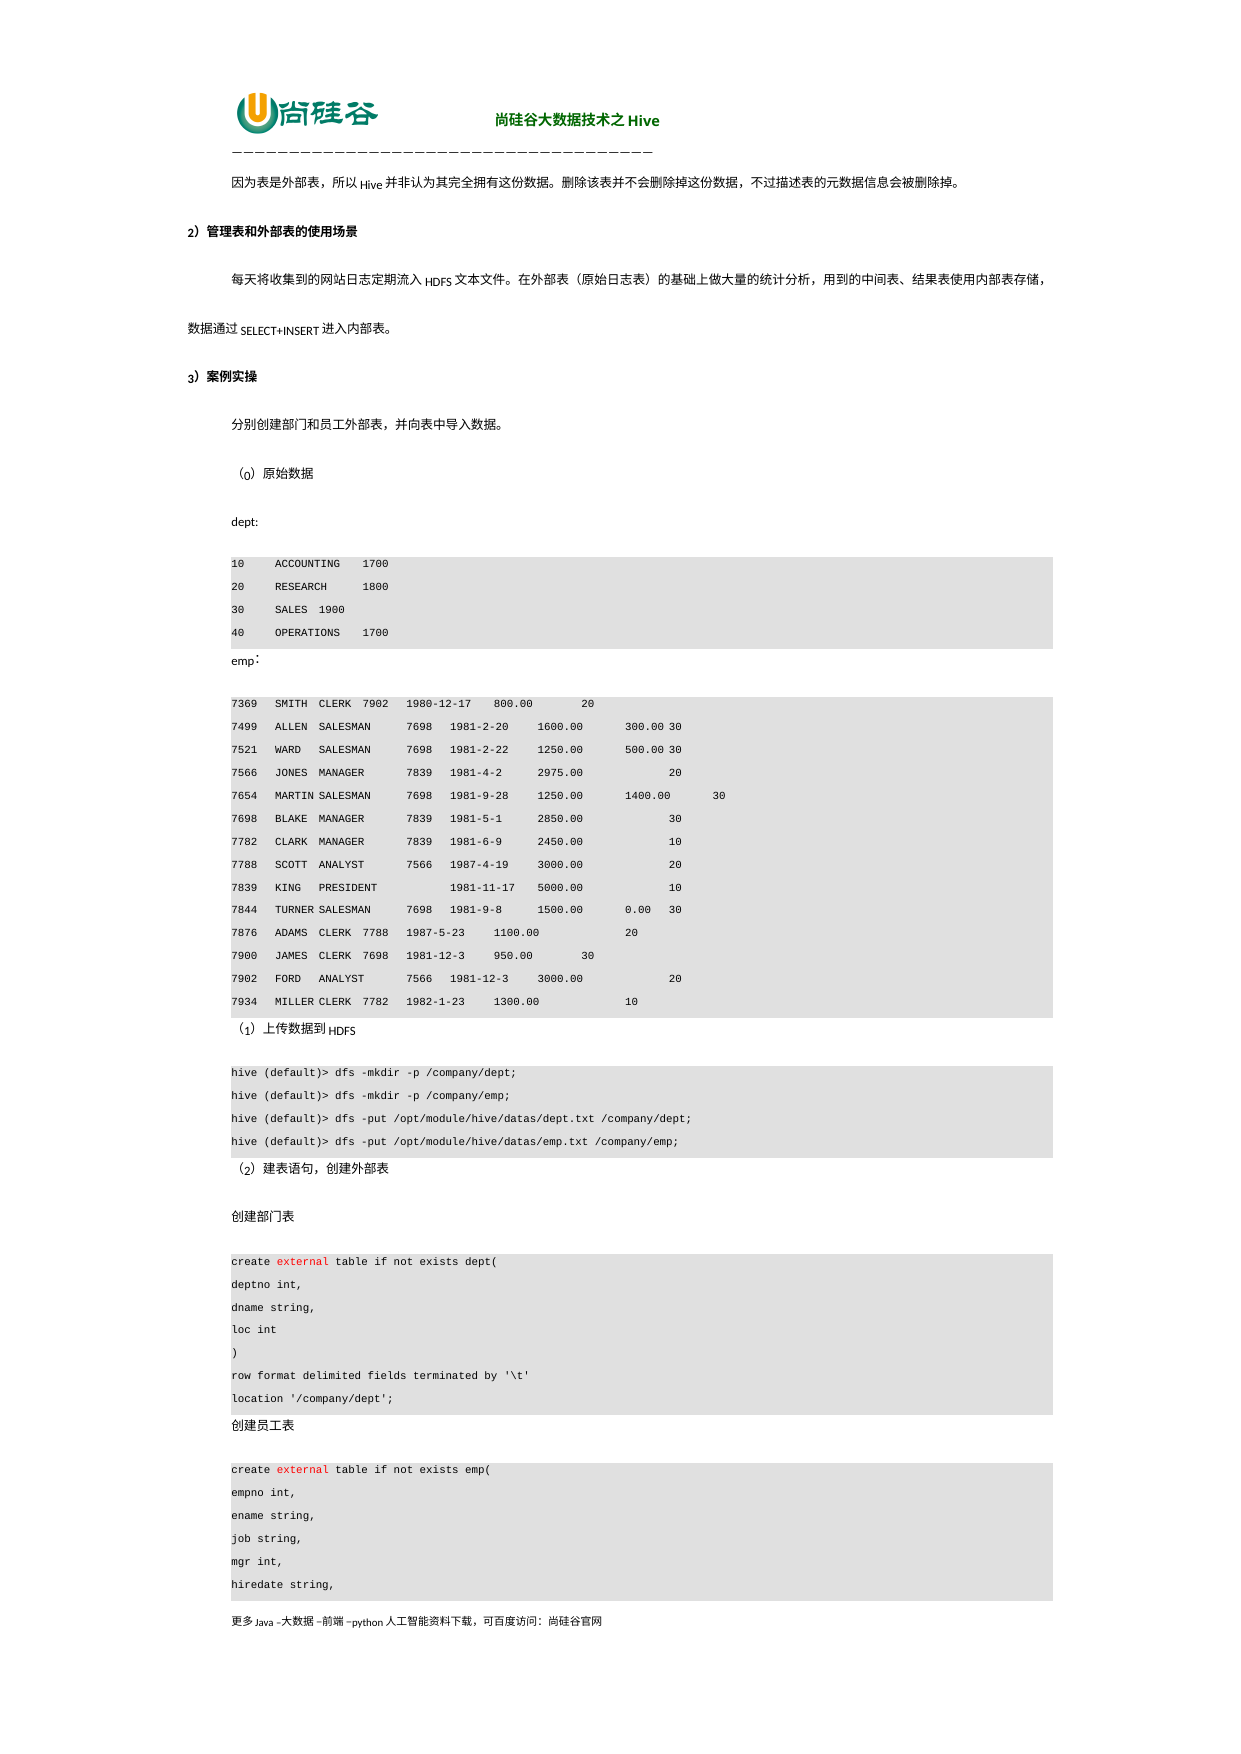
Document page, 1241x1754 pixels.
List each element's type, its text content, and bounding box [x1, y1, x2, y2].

text 10 ACCOUNTING 1700 [231, 557, 1053, 580]
text 3）案例实操 [187, 366, 1053, 399]
text location '/company/dept'; [231, 1392, 1053, 1415]
text dname string, [231, 1300, 1053, 1323]
text 7876 ADAMS CLERK 7788 1987-5-23 1100.00 20 [231, 926, 1053, 949]
text emp： [187, 649, 1053, 681]
text 分别创建部门和员工外部表，并向表中导入数据。 [187, 414, 1053, 447]
text mgr int, [231, 1555, 1053, 1578]
text empno int, [231, 1486, 1053, 1509]
text deptno int, [231, 1277, 1053, 1300]
text ) [231, 1346, 1053, 1369]
text 30 SALES 1900 [231, 603, 1053, 626]
text 7788 SCOTT ANALYST 7566 1987-4-19 3000.00 20 [231, 857, 1053, 880]
text 每天将收集到的网站日志定期流入HDFS文本文件。在外部表（原始日志表）的基础上做大量的统计分析，用到的中间表、结果表使用内部表存储，数据通过SELECT+INSERT进入内部表。 [187, 269, 1053, 350]
text （1）上传数据到HDFS [187, 1018, 1053, 1050]
text create external table if not exists emp( [231, 1463, 1053, 1486]
text （2）建表语句，创建外部表 [187, 1158, 1053, 1190]
text 40 OPERATIONS 1700 [231, 626, 1053, 649]
text 7839 KING PRESIDENT 1981-11-17 5000.00 10 [231, 880, 1053, 903]
text 7654 MARTIN SALESMAN 7698 1981-9-28 1250.00 1400.00 30 [231, 789, 1053, 812]
text 7698 BLAKE MANAGER 7839 1981-5-1 2850.00 30 [231, 812, 1053, 834]
text hiredate string, [231, 1578, 1053, 1601]
picture [231, 88, 382, 138]
text ename string, [231, 1509, 1053, 1532]
text 7521 WARD SALESMAN 7698 1981-2-22 1250.00 500.00 30 [231, 743, 1053, 766]
text hive (default)> dfs -put /opt/module/hive/datas/dept.txt /company/dept; [231, 1112, 1053, 1135]
text job string, [231, 1532, 1053, 1555]
text 7902 FORD ANALYST 7566 1981-12-3 3000.00 20 [231, 972, 1053, 995]
text 7900 JAMES CLERK 7698 1981-12-3 950.00 30 [231, 949, 1053, 972]
text hive (default)> dfs -mkdir -p /company/emp; [231, 1089, 1053, 1112]
text 7782 CLARK MANAGER 7839 1981-6-9 2450.00 10 [231, 834, 1053, 857]
text dept: [187, 511, 1053, 544]
text 2）管理表和外部表的使用场景 [187, 221, 1053, 253]
text 7934 MILLER CLERK 7782 1982-1-23 1300.00 10 [231, 995, 1053, 1018]
text 因为表是外部表，所以Hive并非认为其完全拥有这份数据。删除该表并不会删除掉这份数据，不过描述表的元数据信息会被删除掉。 [187, 172, 1053, 205]
text hive (default)> dfs -put /opt/module/hive/datas/emp.txt /company/emp; [231, 1135, 1053, 1158]
text 7369 SMITH CLERK 7902 1980-12-17 800.00 20 [231, 697, 1053, 720]
text 7844 TURNER SALESMAN 7698 1981-9-8 1500.00 0.00 30 [231, 903, 1053, 926]
text 创建员工表 [187, 1415, 1053, 1447]
text loc int [231, 1323, 1053, 1346]
text 7499 ALLEN SALESMAN 7698 1981-2-20 1600.00 300.00 30 [231, 720, 1053, 743]
text 20 RESEARCH 1800 [231, 580, 1053, 603]
text 7566 JONES MANAGER 7839 1981-4-2 2975.00 20 [231, 766, 1053, 789]
text hive (default)> dfs -mkdir -p /company/dept; [231, 1066, 1053, 1089]
text 创建部门表 [187, 1206, 1053, 1239]
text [231, 1369, 1053, 1392]
text create external table if not exists dept( [231, 1254, 1053, 1277]
text （0）原始数据 [187, 463, 1053, 495]
